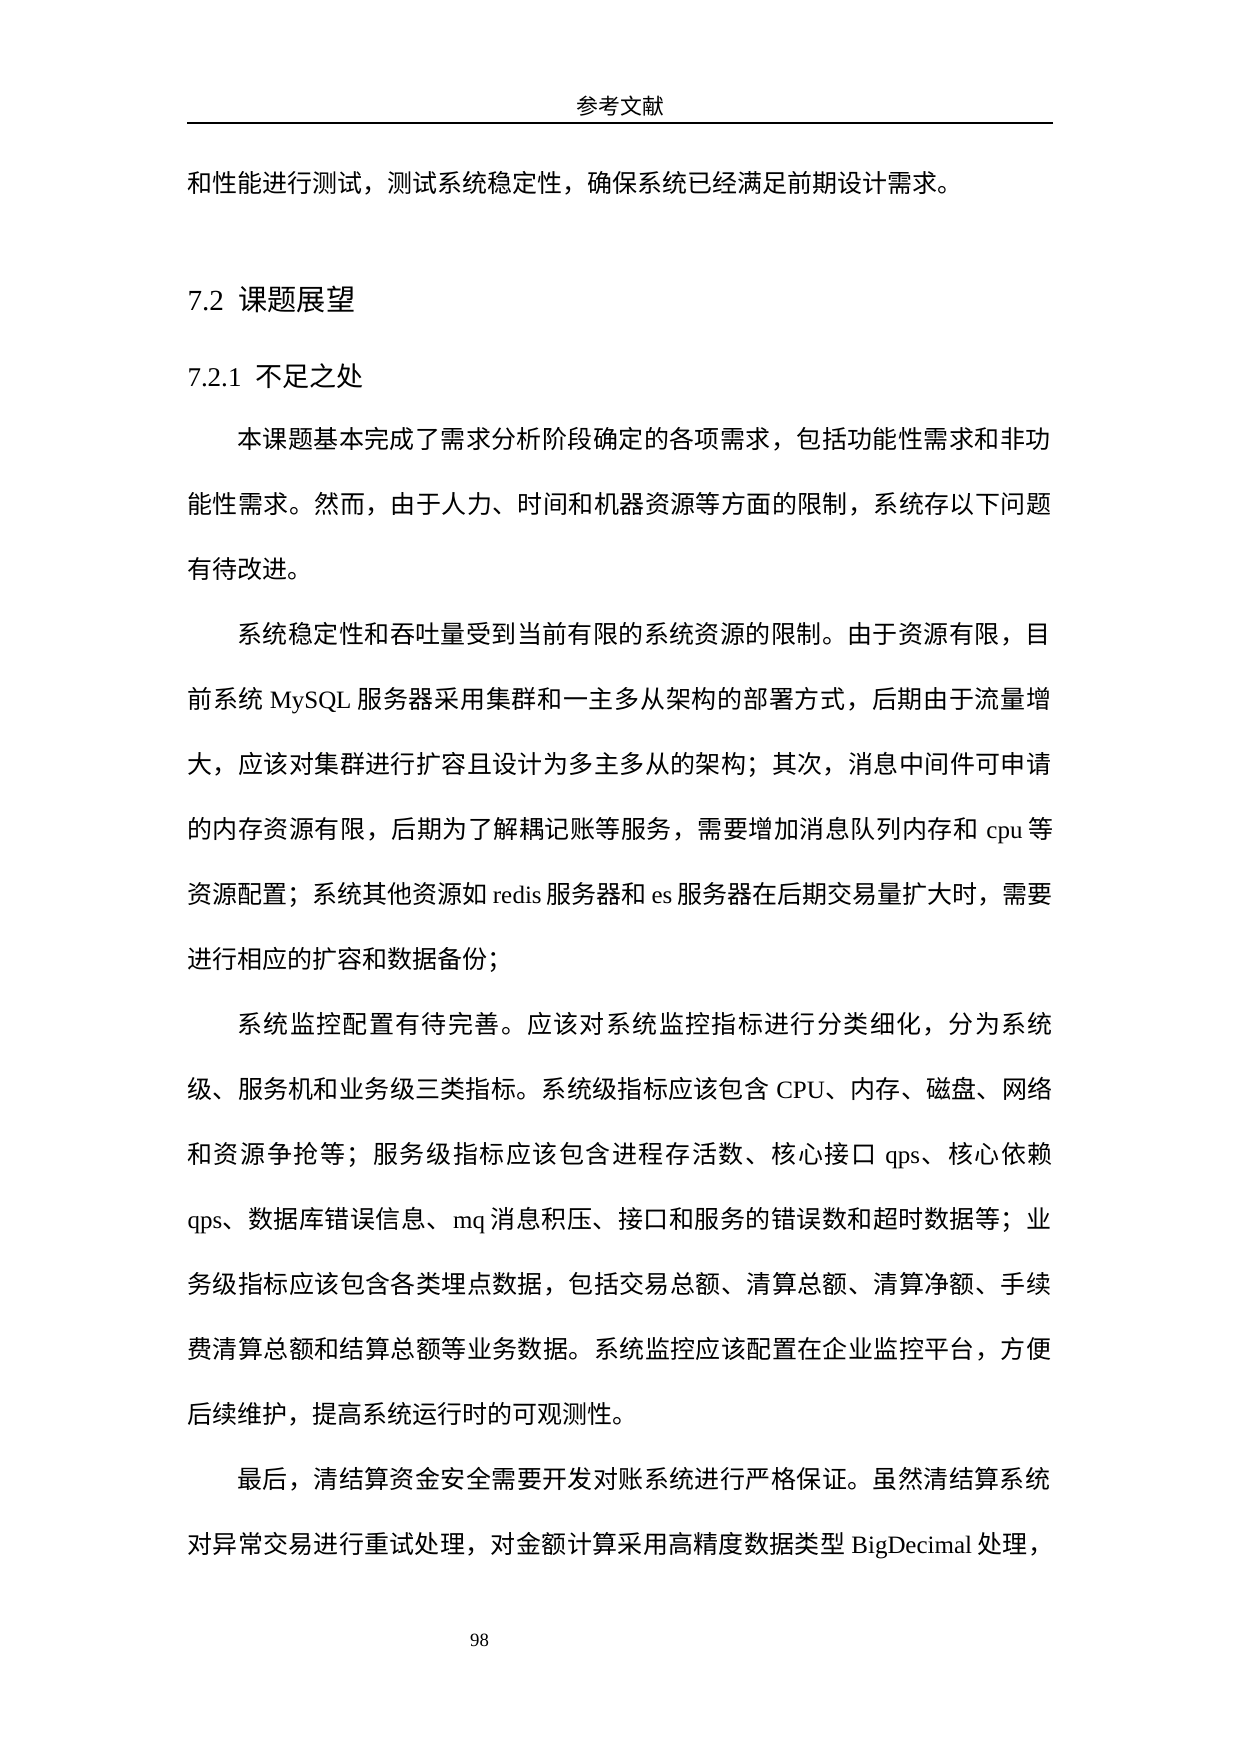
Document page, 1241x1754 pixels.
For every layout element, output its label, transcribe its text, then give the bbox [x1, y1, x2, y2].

text 系统监控配置有待完善。应该对系统监控指标进行分类细化，分为系统级、服务机和业务级三类指标。系统级指标应该包含CPU、内存、磁盘、网络和资源争抢等；服务级指标应该包含进程存活数、核心接口qps、核心依赖qps、数据库错误信息、mq消息积压、接口和服务的错误数和超时数据等；业务级指标应该包含各类埋点数据，包括交易总额、清算总额、清算净额、手续费清算总额和结算总额等业务数据。系统监控应该配置在企业监控平台，方便后续维护，提高系统运行时的可观测性。 [187, 992, 1053, 1447]
text 7.2 课题展望 [187, 265, 1053, 330]
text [187, 1447, 1053, 1577]
text 系统稳定性和吞吐量受到当前有限的系统资源的限制。由于资源有限，目前系统MySQL服务器采用集群和一主多从架构的部署方式，后期由于流量增大，应该对集群进行扩容且设计为多主多从的架构；其次，消息中间件可申请的内存资源有限，后期为了解耦记账等服务，需要增加消息队列内存和cpu等资源配置；系统其他资源如redis服务器和es服务器在后期交易量扩大时，需要进行相应的扩容和数据备份； [187, 602, 1053, 992]
text 7.2.1 不足之处 [187, 355, 1053, 394]
text 本课题基本完成了需求分析阶段确定的各项需求，包括功能性需求和非功能性需求。然而，由于人力、时间和机器资源等方面的限制，系统存以下问题有待改进。 [187, 407, 1053, 602]
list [187, 150, 1053, 215]
